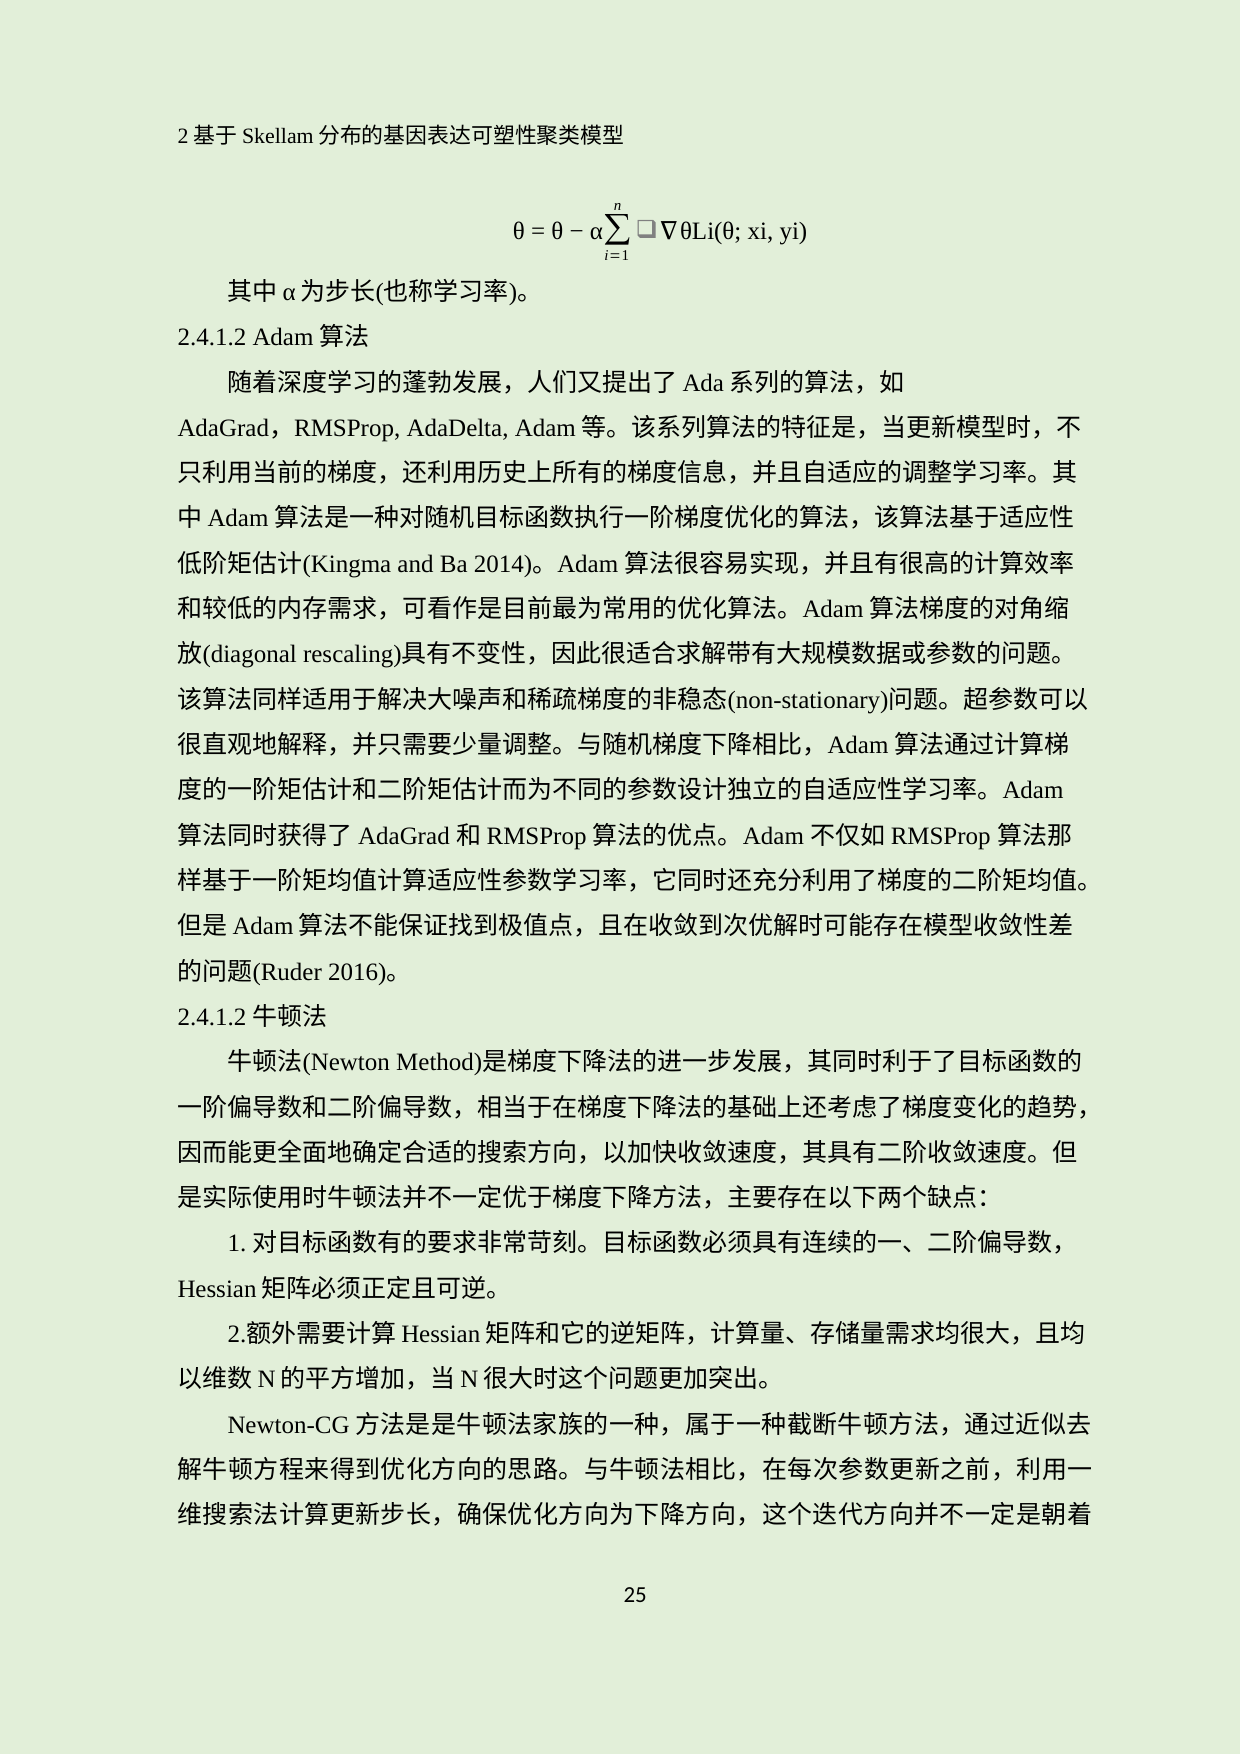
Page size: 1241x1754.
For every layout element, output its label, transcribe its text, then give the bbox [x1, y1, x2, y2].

text 其中α为步长(也称学习率)。 [177, 271, 1092, 308]
text 1. 对目标函数有的要求非常苛刻。目标函数必须具有连续的一、二阶偏导数，Hessian矩阵必须正定且可逆。 [177, 1223, 1092, 1304]
text 2.4.1.2 牛顿法 [177, 996, 1092, 1033]
text 2.4.1.2 Adam 算法 [177, 317, 1092, 353]
text 随着深度学习的蓬勃发展，人们又提出了Ada系列的算法，如AdaGrad，RMSProp, AdaDelta, Adam等。该系列算法的特征是，当更新模型时，不只利用当前的梯度，还利用历史上所有的梯度信息，并且自适应的调整学习率。其中Adam 算法是一种对随机目标函数执行一阶梯度优化的算法，该算法基于适应性低阶矩估计(Kingma and Ba 2014)。Adam 算法很容易实现，并且有很高的计算效率和较低的内存需求，可看作是目前最为常用的优化算法。Adam 算法梯度的对角缩放(diagonal rescaling)具有不变性，因此很适合求解带有大规模数据或参数的问题。该算法同样适用于解决大噪声和稀疏梯度的非稳态(non-stationary)问题。超参数可以很直观地解释，并只需要少量调整。与随机梯度下降相比，Adam 算法通过计算梯度的一阶矩估计和二阶矩估计而为不同的参数设计独立的自适应性学习率。Adam 算法同时获得了 AdaGrad 和 RMSProp 算法的优点。Adam 不仅如 RMSProp 算法那样基于⼀阶矩均值计算适应性参数学习率，它同时还充分利用了梯度的二阶矩均值。但是Adam算法不能保证找到极值点，且在收敛到次优解时可能存在模型收敛性差的问题(Ruder 2016)。 [177, 362, 1092, 987]
text 2.额外需要计算Hessian矩阵和它的逆矩阵，计算量、存储量需求均很⼤，且均以维数N的平⽅增加，当N很⼤时这个问题更加突出。 [177, 1313, 1092, 1395]
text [177, 1404, 1092, 1531]
text θ = θ − α∇θLi(θ; xi, yi) [177, 197, 1092, 264]
text 牛顿法(Newton Method)是梯度下降法的进一步发展，其同时利于了目标函数的一阶偏导数和二阶偏导数，相当于在梯度下降法的基础上还考虑了梯度变化的趋势，因⽽能更全面地确定合适的搜索方向，以加快收敛速度，其具有二阶收敛速度。但是实际使用时牛顿法并不一定优于梯度下降方法，主要存在以下两个缺点： [177, 1042, 1092, 1214]
